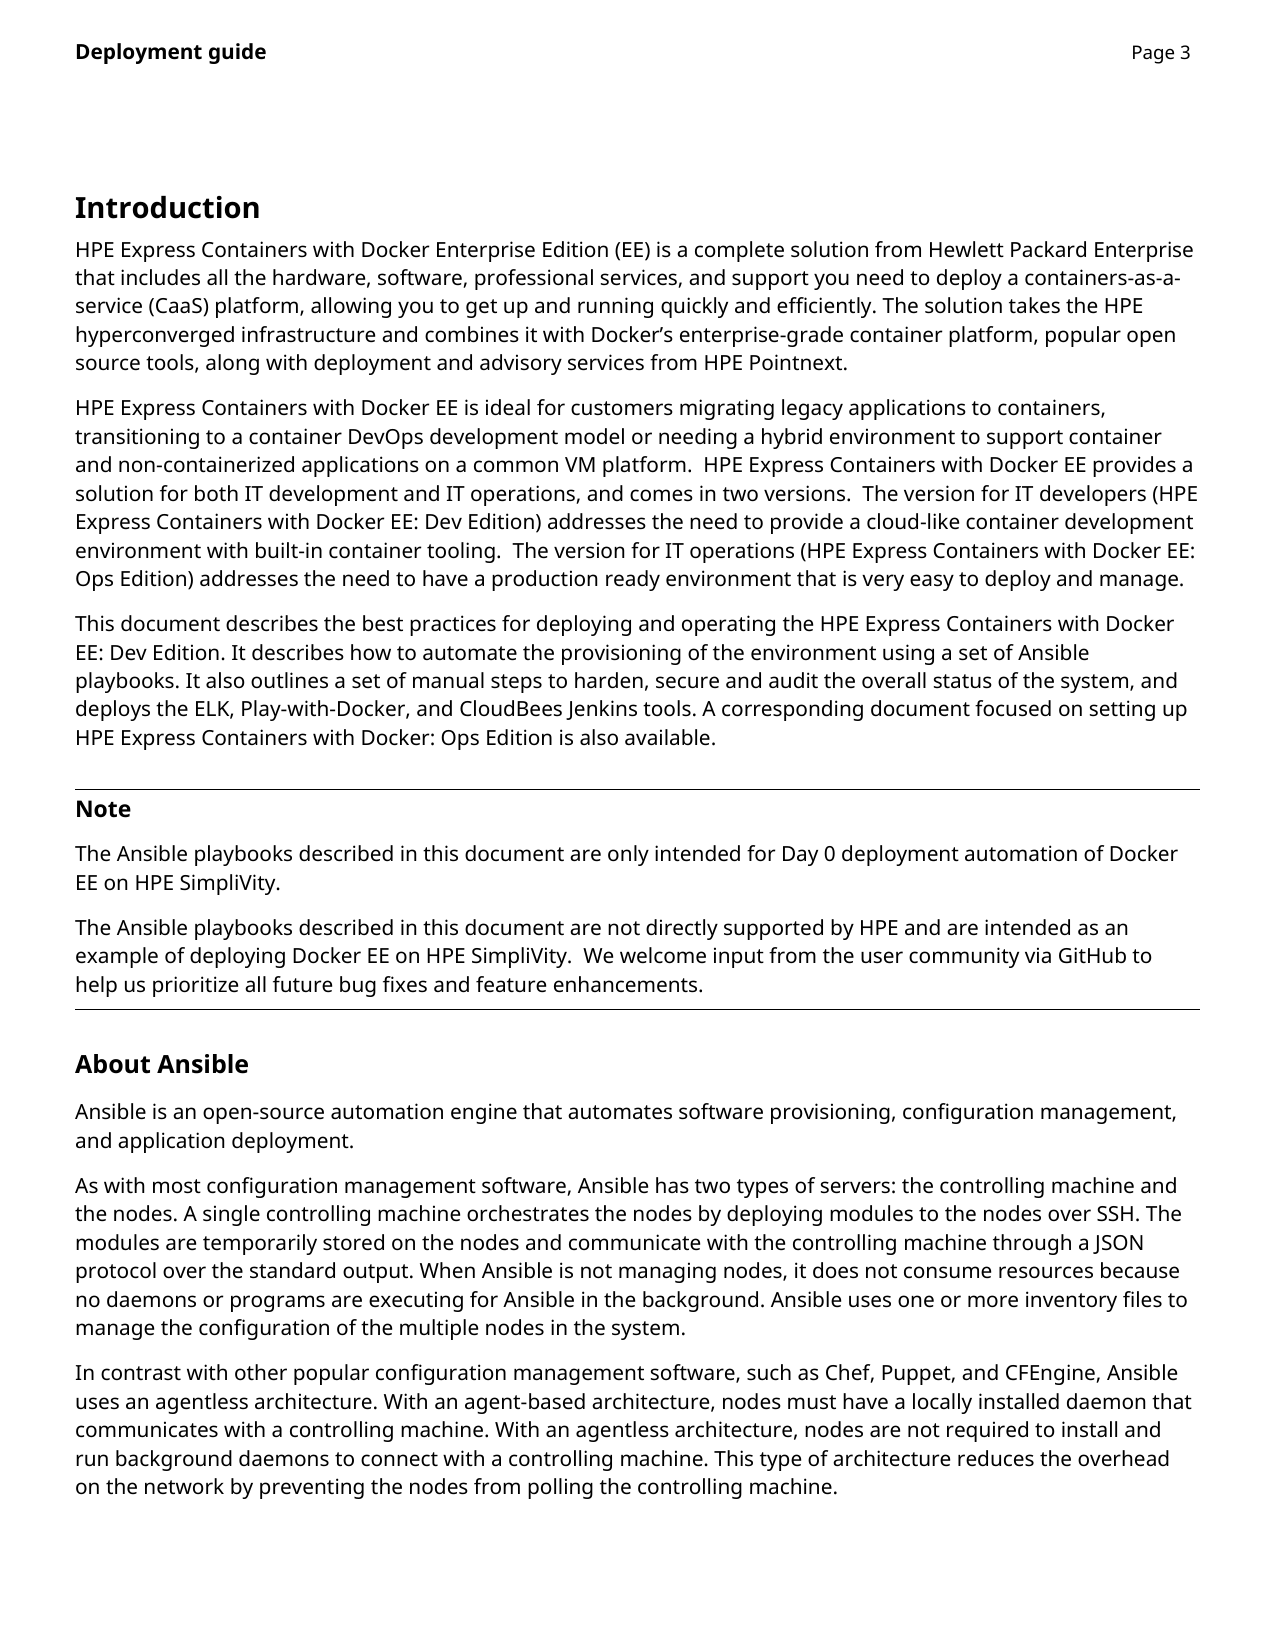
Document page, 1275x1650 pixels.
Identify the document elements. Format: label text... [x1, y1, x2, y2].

text HPE EE. It describes how to automate the provisioning of the environment using a set of Ansible playbooks. It also outlines a set of manual steps to harden, secure and audit the overall status of the system, and deploys the ELK, Play-with-Docker, and CloudBees Jenkins tools. HPE [75, 609, 1200, 751]
text HPE [75, 235, 1200, 377]
text As with most configuration management software, Ansible has two types of servers: the controlling machine and the nodes. A single controlling machine orchestrates the nodes by deploying modules to the nodes over SSH. The modules are temporarily stored on the nodes and communicate with the controlling machine through a JSON protocol over the standard output. When Ansible is not managing nodes, it does not consume resources because no daemons or programs are executing for Ansible in the background. Ansible uses one or more inventory files to manage the configuration of the multiple nodes in the system. [75, 1171, 1200, 1342]
subtitle Introduction [75, 187, 1200, 227]
text HPE . [75, 839, 1200, 896]
text Ansible is an open-source automation engine that automates software provisioning, configuration management, and application deployment. [75, 1097, 1200, 1154]
subtitle About Ansible [75, 1047, 1200, 1081]
text H. [75, 913, 1200, 1009]
text In contrast with other popular configuration management software, such as Chef, Puppet, and CFEngine, Ansible uses an agentless architecture. With an agent-based architecture, nodes must have a locally installed daemon that communicates with a controlling machine. With an agentless architecture, nodes are not required to install and run background daemons to connect with a controlling machine. This type of architecture reduces the overhead on the network by preventing the nodes from polling the controlling machine. [75, 1358, 1200, 1501]
text HPE EEHPE EEHPE EEHPE EE [75, 393, 1200, 593]
